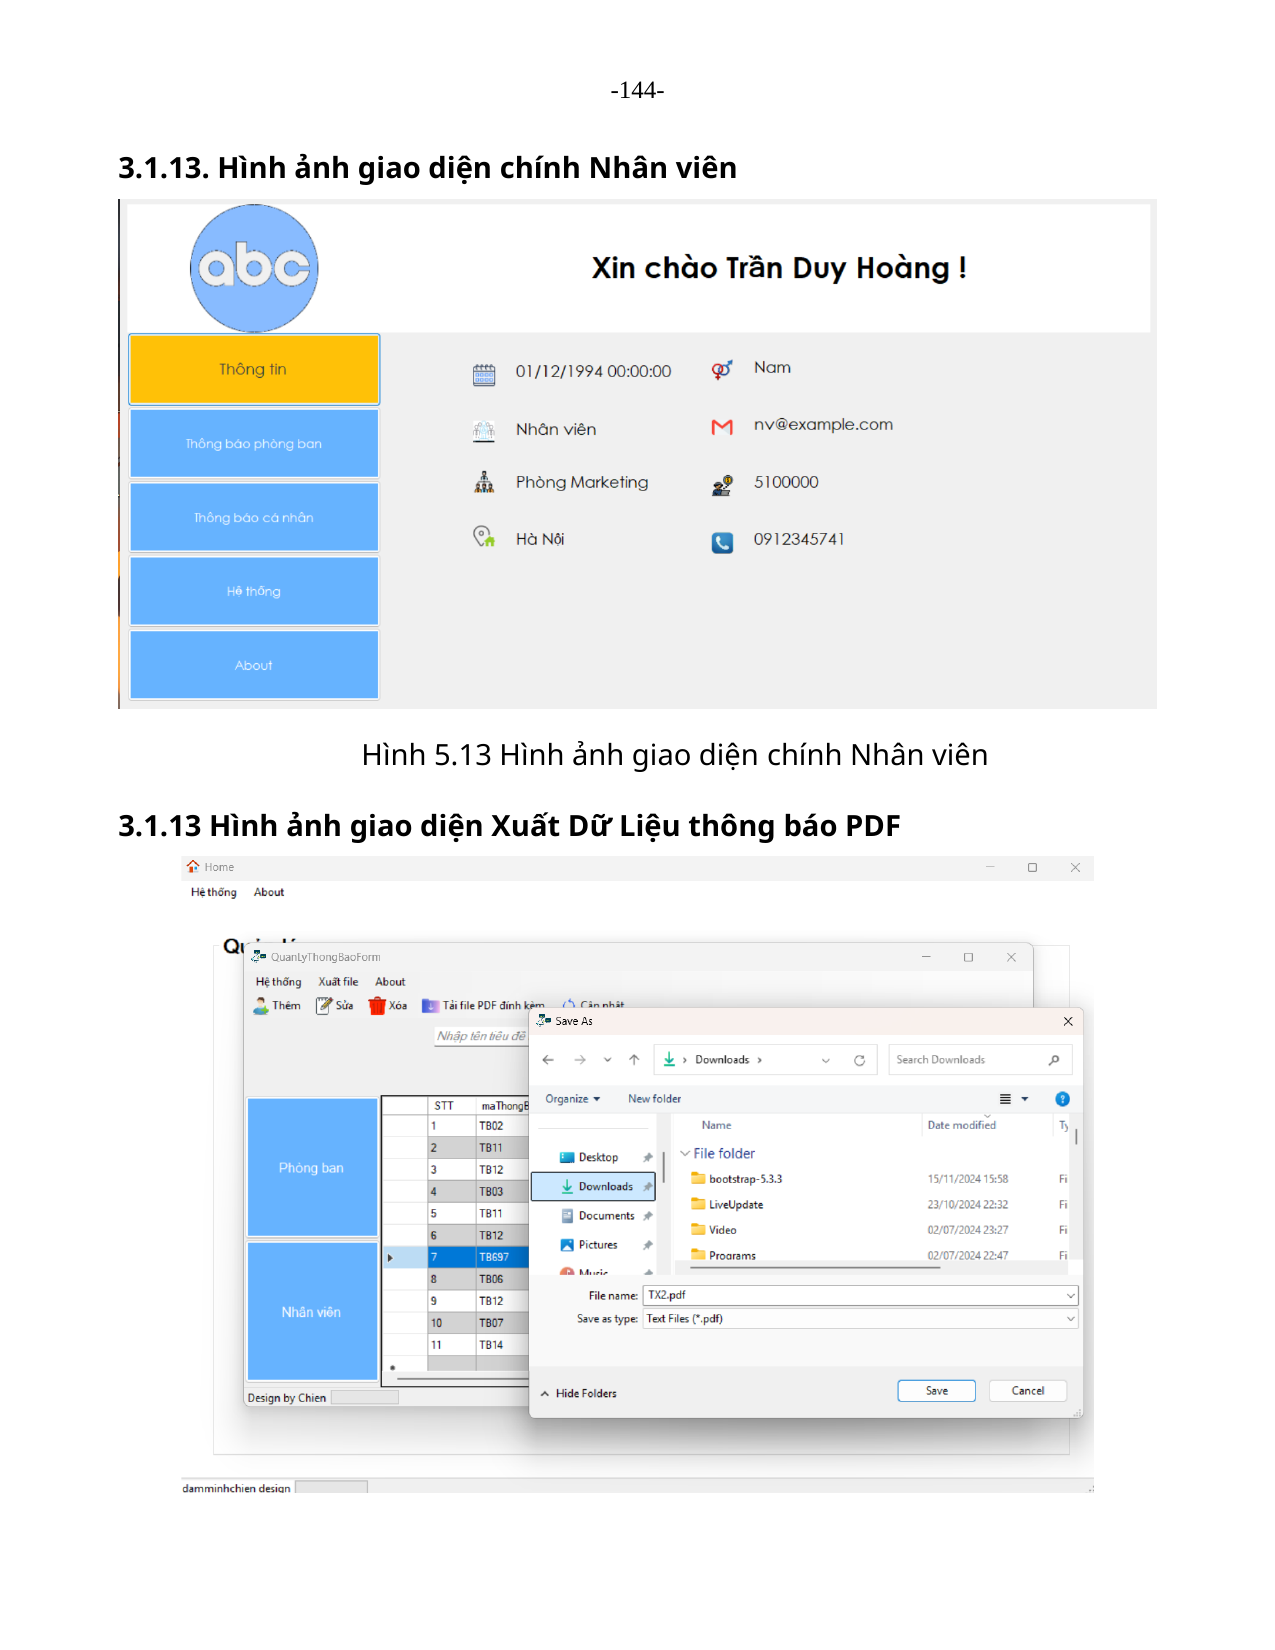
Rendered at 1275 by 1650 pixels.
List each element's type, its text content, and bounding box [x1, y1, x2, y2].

subtitle 3.1.13 Hình ảnh giao diện Xuất Dữ Liệu thông báo PDF [118, 805, 1157, 844]
picture [118, 199, 1157, 709]
picture [181, 856, 1094, 1493]
subtitle 3.1.13. Hình ảnh giao diện chính Nhân viên [118, 148, 1157, 187]
text Hình 5.13 Hình ảnh giao diện chính Nhân viên [193, 734, 1157, 774]
